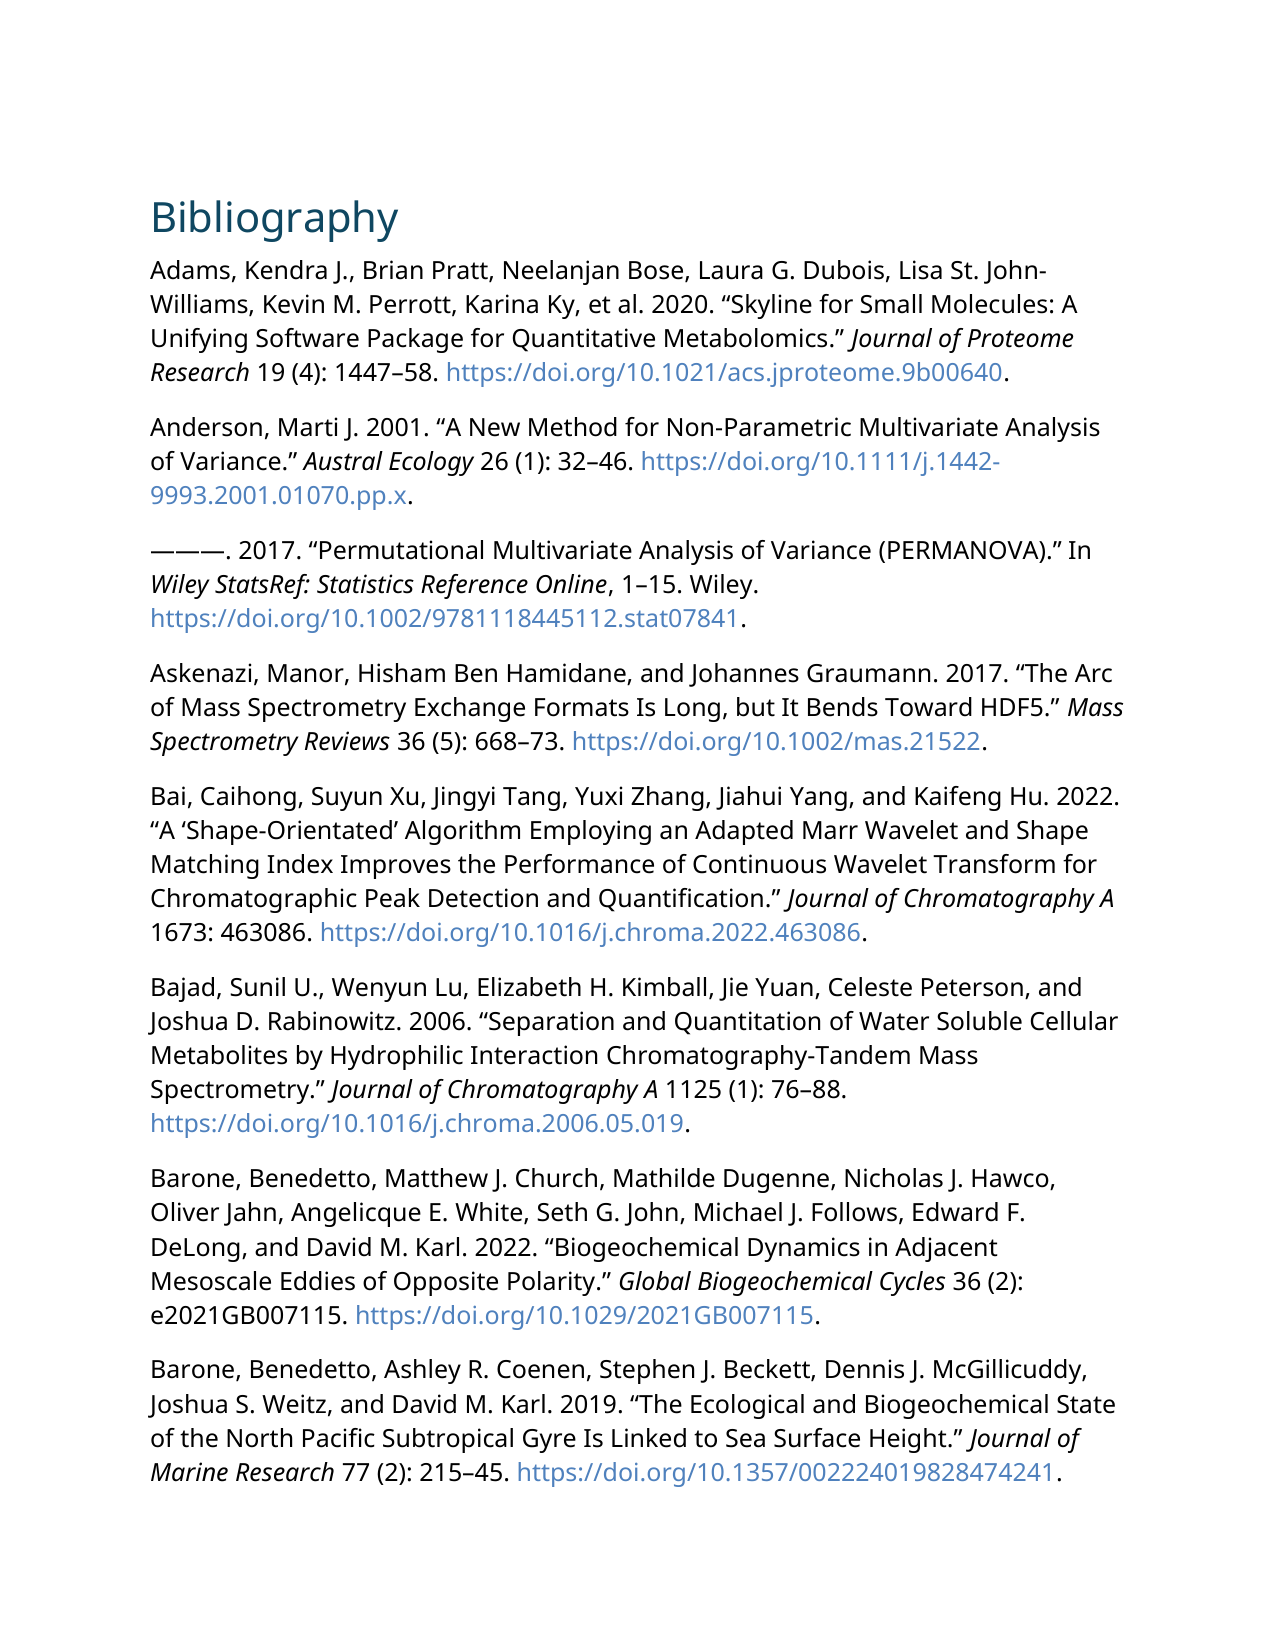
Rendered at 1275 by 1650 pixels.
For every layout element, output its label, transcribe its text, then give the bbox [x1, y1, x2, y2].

text Barone, Benedetto, Matthew J. Church, Mathilde Dugenne, Nicholas J. Hawco, Oliver Jahn, Angelicque E. White, Seth G. John, Michael J. Follows, Edward F. DeLong, and David M. Karl. 2022. “Biogeochemical Dynamics in Adjacent Mesoscale Eddies of Opposite Polarity.” Global Biogeochemical Cycles 36 (2): e2021GB007115. https://doi.org/10.1029/2021GB007115. [150, 1161, 1125, 1331]
text Barone, Benedetto, Ashley R. Coenen, Stephen J. Beckett, Dennis J. McGillicuddy, Joshua S. Weitz, and David M. Karl. 2019. “The Ecological and Biogeochemical State of the North Pacific Subtropical Gyre Is Linked to Sea Surface Height.” Journal of Marine Research 77 (2): 215–45. https://doi.org/10.1357/002224019828474241. [150, 1352, 1125, 1488]
subtitle Bibliography [150, 187, 1125, 244]
text Anderson, Marti J. 2001. “A New Method for Non-Parametric Multivariate Analysis of Variance.” Austral Ecology 26 (1): 32–46. https://doi.org/10.1111/j.1442-9993.2001.01070.pp.x. [150, 410, 1125, 512]
text Bajad, Sunil U., Wenyun Lu, Elizabeth H. Kimball, Jie Yuan, Celeste Peterson, and Joshua D. Rabinowitz. 2006. “Separation and Quantitation of Water Soluble Cellular Metabolites by Hydrophilic Interaction Chromatography-Tandem Mass Spectrometry.” Journal of Chromatography A 1125 (1): 76–88. https://doi.org/10.1016/j.chroma.2006.05.019. [150, 970, 1125, 1140]
text ———. 2017. “Permutational Multivariate Analysis of Variance (PERMANOVA).” In Wiley StatsRef: Statistics Reference Online, 1–15. Wiley. https://doi.org/10.1002/9781118445112.stat07841. [150, 533, 1125, 635]
text Adams, Kendra J., Brian Pratt, Neelanjan Bose, Laura G. Dubois, Lisa St. John-Williams, Kevin M. Perrott, Karina Ky, et al. 2020. “Skyline for Small Molecules: A Unifying Software Package for Quantitative Metabolomics.” Journal of Proteome Research 19 (4): 1447–58. https://doi.org/10.1021/acs.jproteome.9b00640. [150, 253, 1125, 389]
text Askenazi, Manor, Hisham Ben Hamidane, and Johannes Graumann. 2017. “The Arc of Mass Spectrometry Exchange Formats Is Long, but It Bends Toward HDF5.” Mass Spectrometry Reviews 36 (5): 668–73. https://doi.org/10.1002/mas.21522. [150, 656, 1125, 758]
text Bai, Caihong, Suyun Xu, Jingyi Tang, Yuxi Zhang, Jiahui Yang, and Kaifeng Hu. 2022. “A ‘Shape-Orientated’ Algorithm Employing an Adapted Marr Wavelet and Shape Matching Index Improves the Performance of Continuous Wavelet Transform for Chromatographic Peak Detection and Quantification.” Journal of Chromatography A 1673: 463086. https://doi.org/10.1016/j.chroma.2022.463086. [150, 779, 1125, 949]
